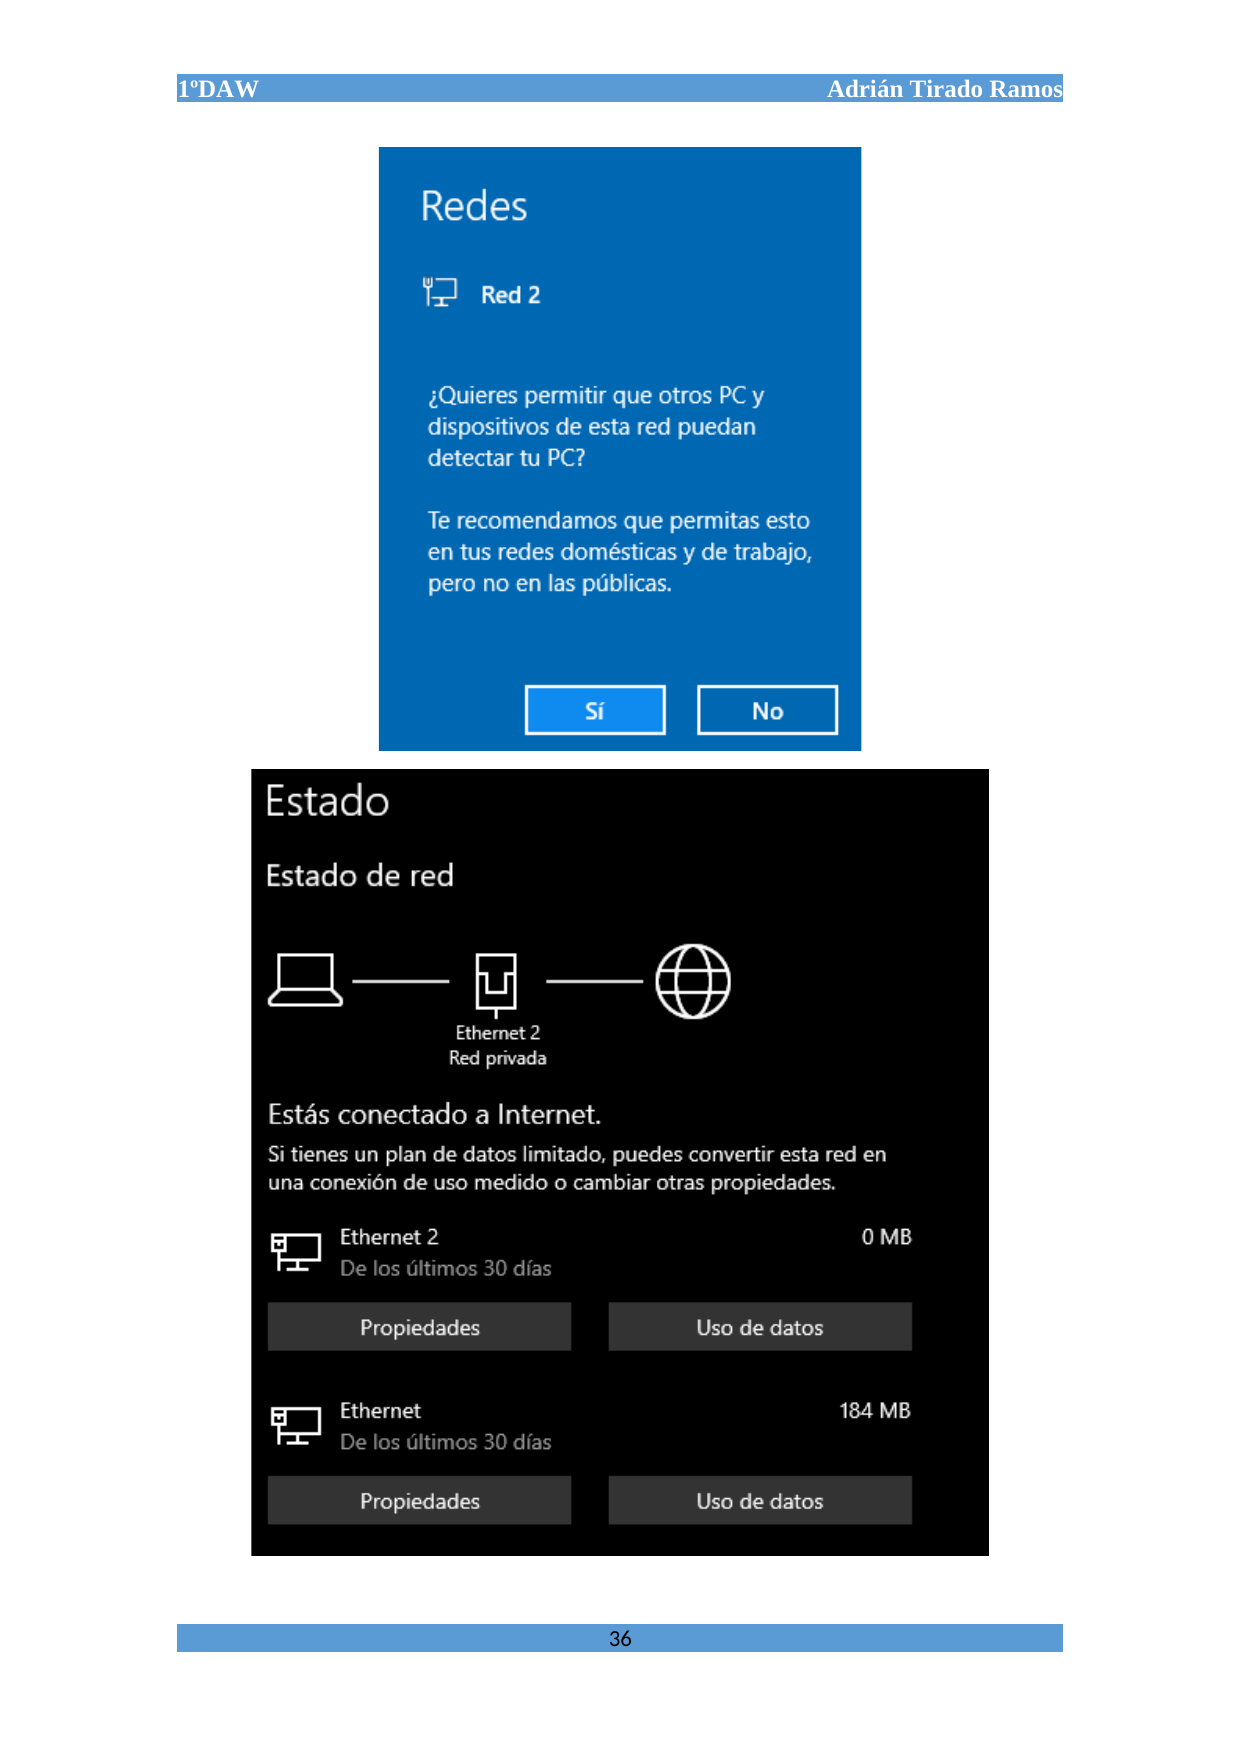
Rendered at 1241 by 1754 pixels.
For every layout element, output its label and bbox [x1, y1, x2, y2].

picture [251, 769, 989, 1556]
picture [378, 147, 862, 751]
